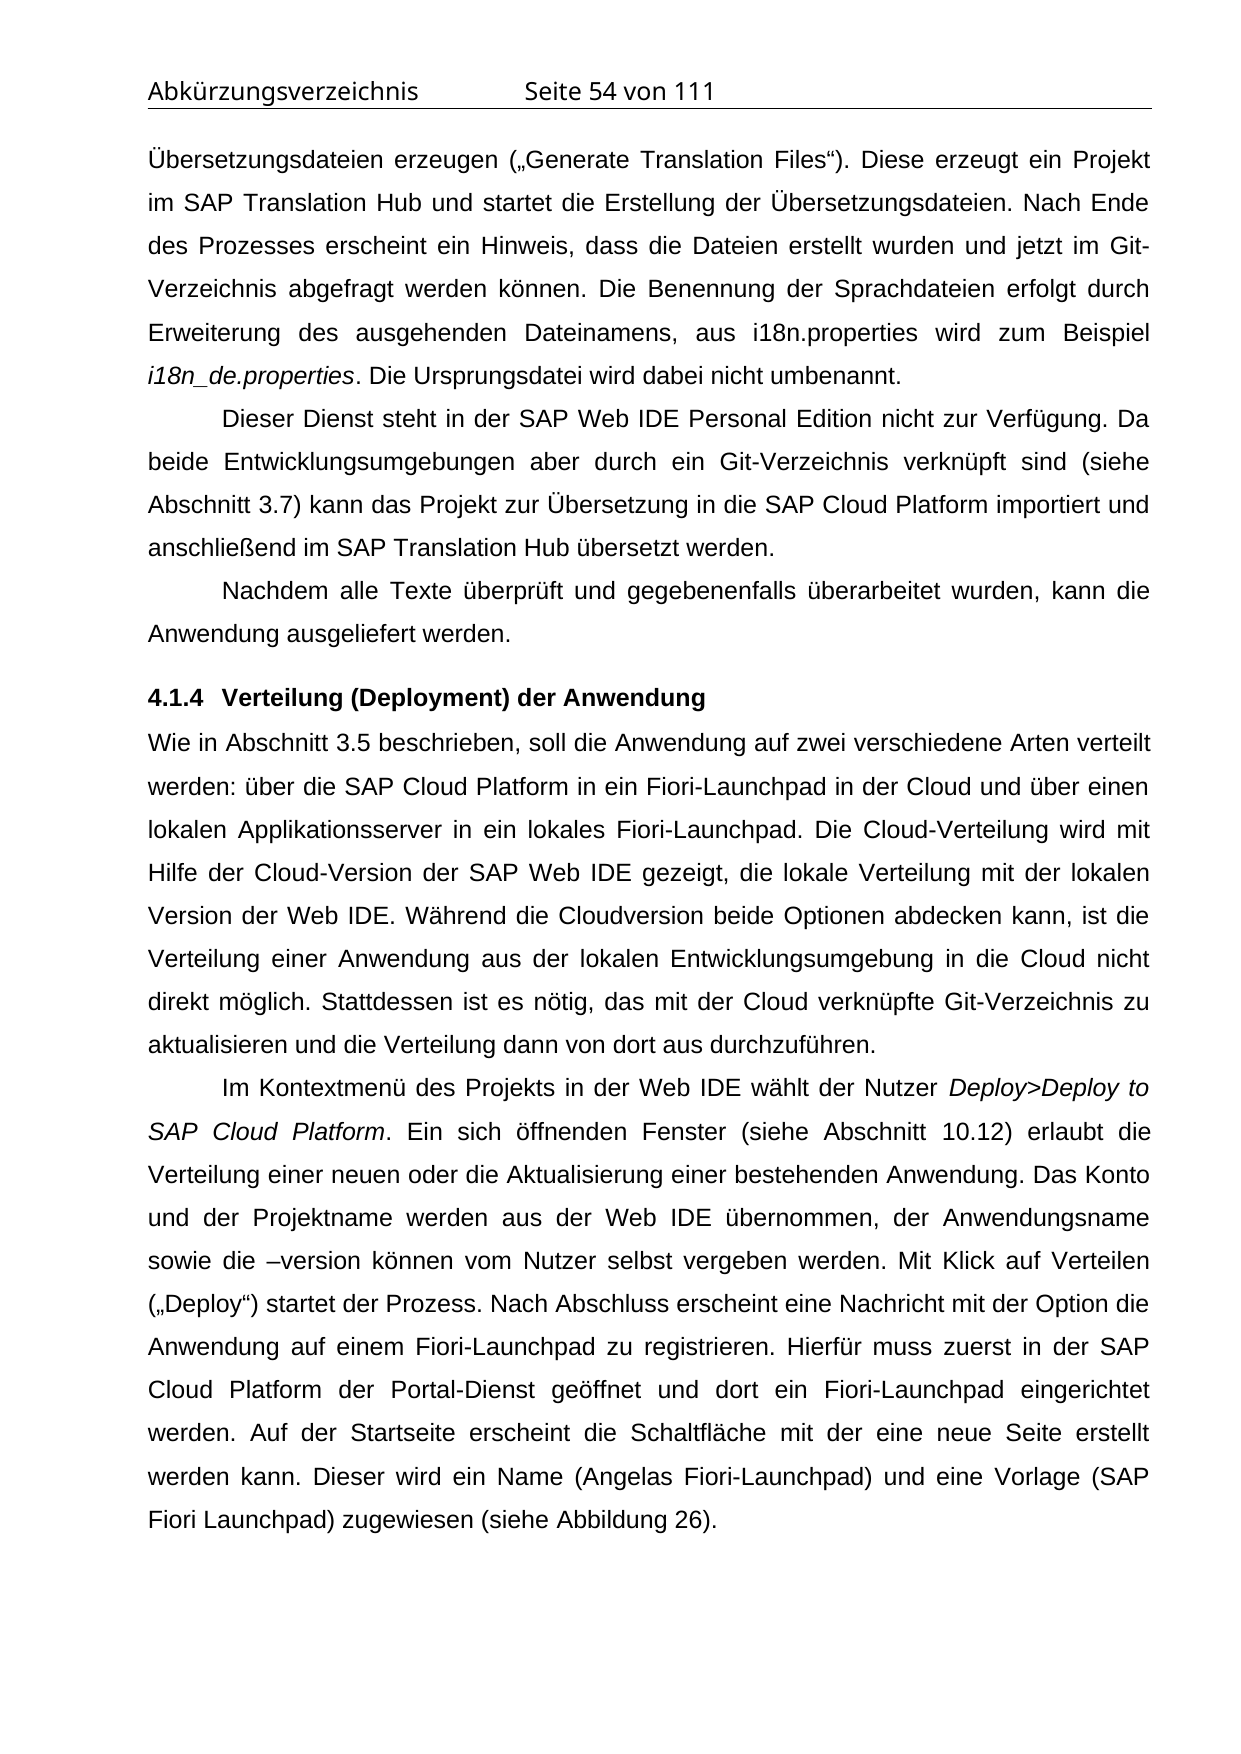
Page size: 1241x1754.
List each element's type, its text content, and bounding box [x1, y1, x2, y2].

subtitle Verteilung (Deployment) der Anwendung [148, 683, 1152, 712]
text Dieser Dienst steht in der SAP Web IDE Personal Edition nicht zur Verfügung. Da beide Entwicklungsumgebungen aber durch ein Git-Verzeichnis verknüpft sind (siehe Abschnitt 3.7) kann das Projekt zur Übersetzung in die SAP Cloud Platform importiert und anschließend im SAP Translation Hub übersetzt werden. [148, 404, 1152, 562]
text Nachdem alle Texte überprüft und gegebenenfalls überarbeitet wurden, kann die Anwendung ausgeliefert werden. [148, 576, 1152, 648]
text Im Kontextmenü des Projekts in der Web IDE wählt der Nutzer Deploy>Deploy to SAP Cloud Platform. Ein sich öffnenden Fenster (siehe Abschnitt 10.12) erlaubt die Verteilung einer neuen oder die Aktualisierung einer bestehenden Anwendung. Das Konto und der Projektname werden aus der Web IDE übernommen, der Anwendungsname sowie die –version können vom Nutzer selbst vergeben werden. Mit Klick auf Verteilen („Deploy“) startet der Prozess. Nach Abschluss erscheint eine Nachricht mit der Option die Anwendung auf einem Fiori-Launchpad zu registrieren. Hierfür muss zuerst in der SAP Cloud Platform der Portal-Dienst geöffnet und dort ein Fiori-Launchpad eingerichtet werden. Auf der Startseite erscheint die Schaltfläche mit der eine neue Seite erstellt werden kann. Dieser wird ein Name (Angelas Fiori-Launchpad) und eine Vorlage (SAP Fiori Launchpad) zugewiesen (siehe Abbildung 26). [148, 1073, 1152, 1533]
text Wie in Abschnitt 3.5 beschrieben, soll die Anwendung auf zwei verschiedene Arten verteilt werden: über die SAP Cloud Platform in ein Fiori-Launchpad in der Cloud und über einen lokalen Applikationsserver in ein lokales Fiori-Launchpad. Die Cloud-Verteilung wird mit Hilfe der Cloud-Version der SAP Web IDE gezeigt, die lokale Verteilung mit der lokalen Version der Web IDE. Während die Cloudversion beide Optionen abdecken kann, ist die Verteilung einer Anwendung aus der lokalen Entwicklungsumgebung in die Cloud nicht direkt möglich. Stattdessen ist es nötig, das mit der Cloud verknüpfte Git-Verzeichnis zu aktualisieren und die Verteilung dann von dort aus durchzuführen. [148, 728, 1152, 1059]
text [148, 145, 1152, 389]
